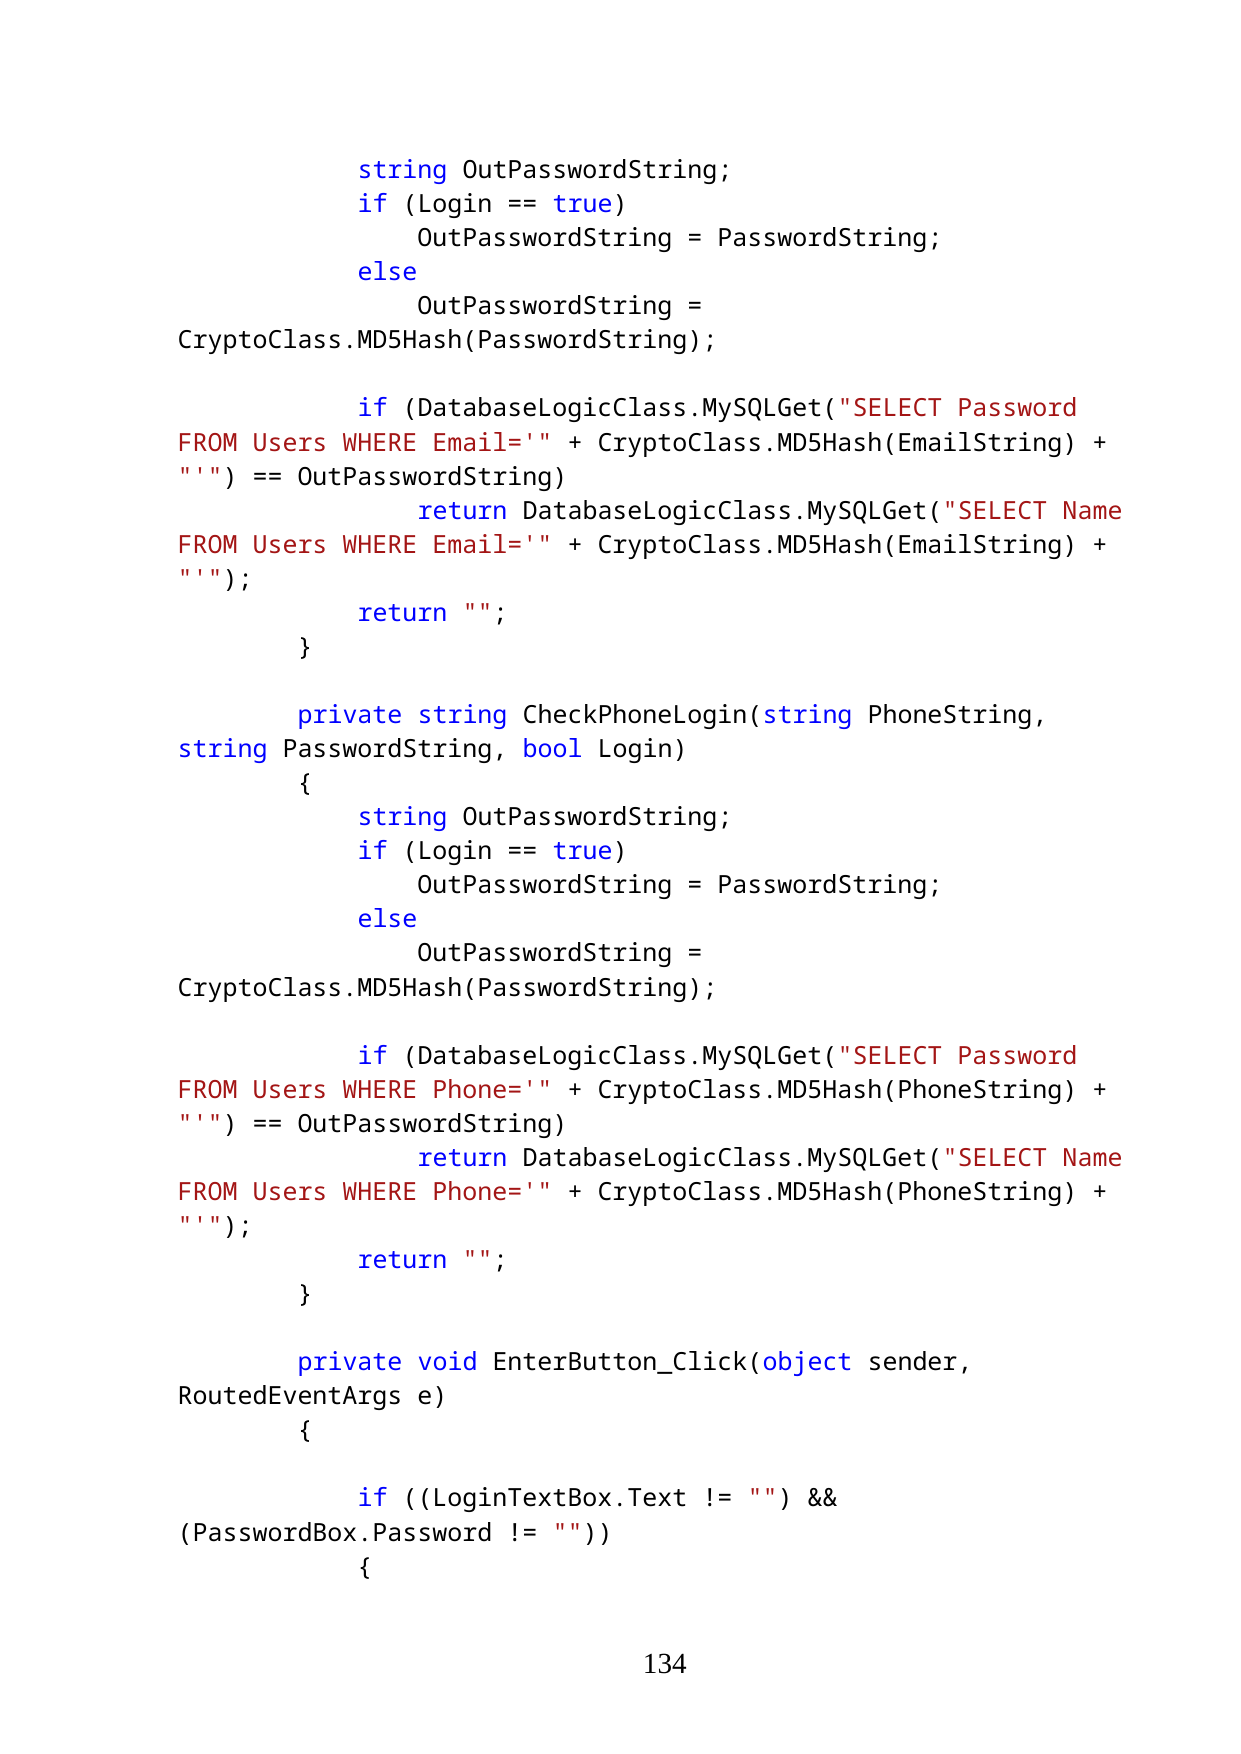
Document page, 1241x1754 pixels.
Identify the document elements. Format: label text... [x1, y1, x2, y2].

text private string CheckPhoneLogin(string PhoneString, string PasswordString, bool Login) [177, 697, 1152, 765]
text return DatabaseLogicClass.MySQLGet("SELECT Name FROM Users WHERE Email='" + CryptoClass.MD5Hash(EmailString) + "'"); [177, 492, 1152, 594]
text if (DatabaseLogicClass.MySQLGet("SELECT Password FROM Users WHERE Phone='" + CryptoClass.MD5Hash(PhoneString) + "'") == OutPasswordString) [177, 1037, 1152, 1139]
text { [177, 765, 1152, 799]
text OutPasswordString = CryptoClass.MD5Hash(PasswordString); [177, 288, 1152, 356]
text { [177, 1548, 1152, 1582]
text OutPasswordString = CryptoClass.MD5Hash(PasswordString); [177, 935, 1152, 1003]
text return ""; [177, 1242, 1152, 1276]
text if (DatabaseLogicClass.MySQLGet("SELECT Password FROM Users WHERE Email='" + CryptoClass.MD5Hash(EmailString) + "'") == OutPasswordString) [177, 390, 1152, 492]
text string OutPasswordString; [177, 152, 1152, 186]
text return ""; [177, 594, 1152, 628]
text if (Login == true) [177, 186, 1152, 220]
text } [177, 628, 1152, 663]
text OutPasswordString = PasswordString; [177, 220, 1152, 254]
text string OutPasswordString; [177, 799, 1152, 833]
text } [177, 1276, 1152, 1310]
text else [177, 254, 1152, 288]
text if (Login == true) [177, 833, 1152, 867]
text return DatabaseLogicClass.MySQLGet("SELECT Name FROM Users WHERE Phone='" + CryptoClass.MD5Hash(PhoneString) + "'"); [177, 1139, 1152, 1242]
text else [177, 901, 1152, 935]
text if ((LoginTextBox.Text != "") && (PasswordBox.Password != "")) [177, 1480, 1152, 1548]
text OutPasswordString = PasswordString; [177, 867, 1152, 901]
text { [177, 1412, 1152, 1446]
text private void EnterButton_Click(object sender, RoutedEventArgs e) [177, 1344, 1152, 1412]
